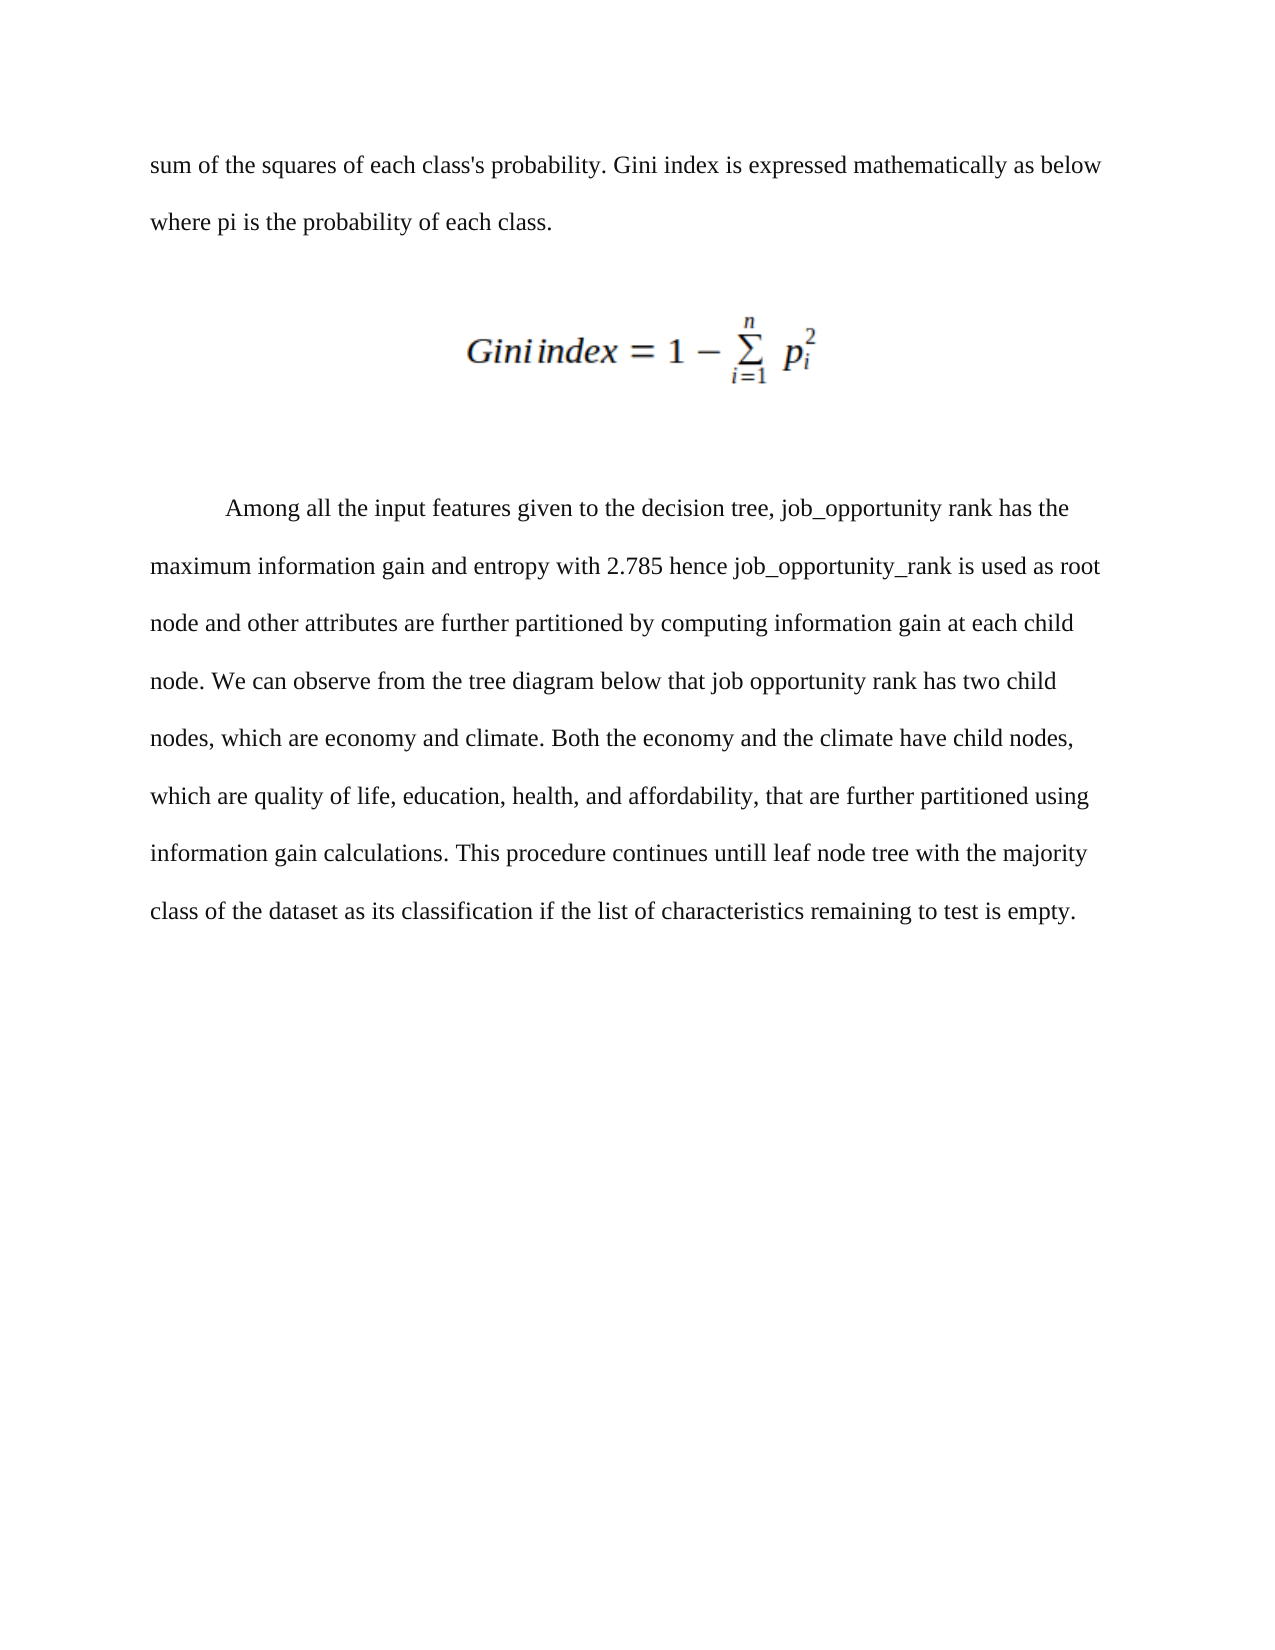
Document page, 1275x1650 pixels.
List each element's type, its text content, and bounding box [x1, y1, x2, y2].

text Among all the input features given to the decision tree, job_opportunity rank has the maximum information gain and entropy with 2.785 hence job_opportunity_rank is used as root node and other attributes are further partitioned by computing information gain at each child node. We can observe from the tree diagram below that job opportunity rank has two child nodes, which are economy and climate. Both the economy and the climate have child nodes, which are quality of life, education, health, and affordability, that are further partitioned using information gain calculations. This procedure continues untill leaf node tree with the majority class of the dataset as its classification if the list of characteristics remaining to test is empty. [150, 493, 1125, 925]
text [150, 150, 1125, 236]
picture [463, 290, 887, 442]
